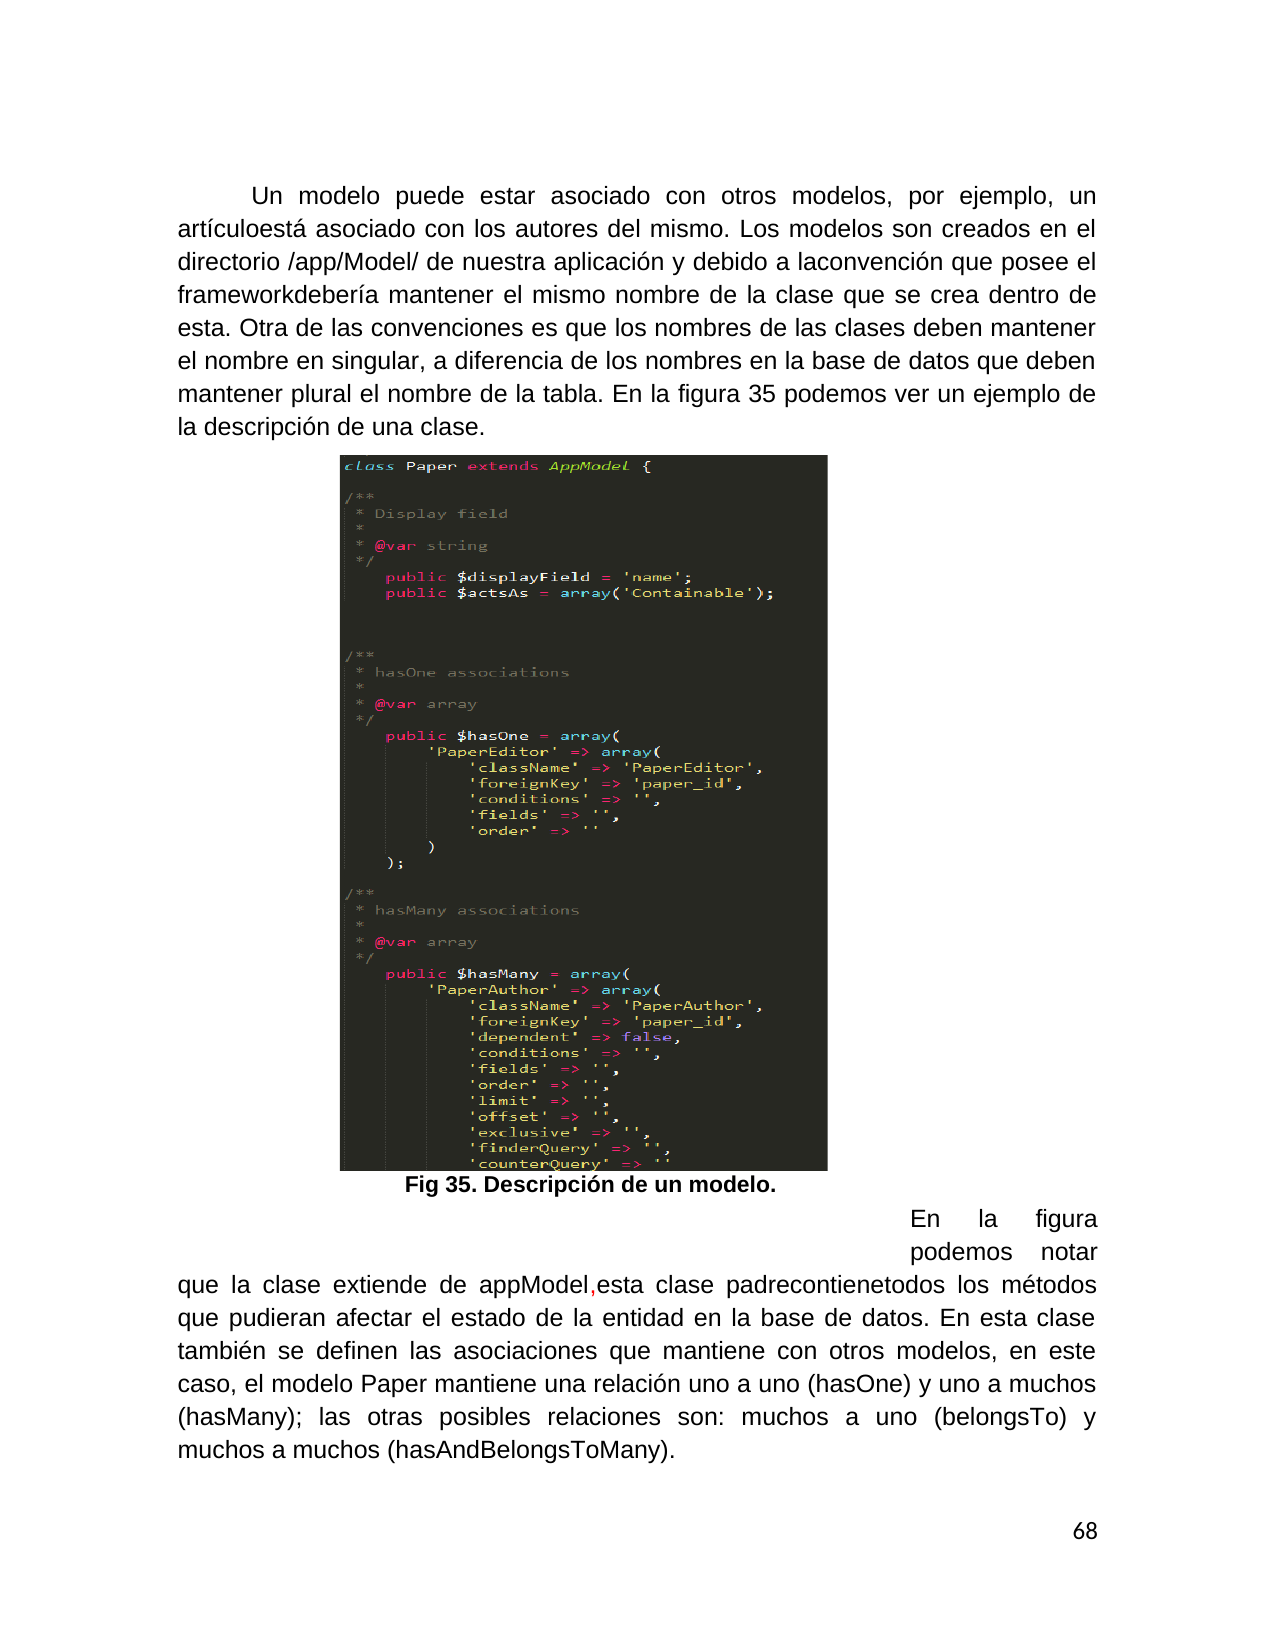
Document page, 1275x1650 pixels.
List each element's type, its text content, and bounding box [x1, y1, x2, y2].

list Un modelo puede estar asociado con otros modelos, por ejemplo, un artículoestá asociado con los autores del mismo. Los modelos son creados en el directorio /app/Model/ de nuestra aplicación y debido a laconvención que posee el frameworkdebería mantener el mismo nombre de la clase que se crea dentro de esta. Otra de las convenciones es que los nombres de las clases deben mantener el nombre en singular, a diferencia de los nombres en la base de datos que deben mantener plural el nombre de la tabla. En la figura 35 podemos ver un ejemplo de la descripción de una clase. [177, 181, 1098, 441]
picture [339, 455, 828, 1171]
list En la figura podemos notar que la clase extiende de appModel,esta clase padrecontienetodos los métodos que pudieran afectar el estado de la entidad en la base de datos. En esta clase también se definen las asociaciones que mantiene con otros modelos, en este caso, el modelo Paper mantiene una relación uno a uno (hasOne) y uno a muchos (hasMany); las otras posibles relaciones son: muchos a uno (belongsTo) y muchos a muchos (hasAndBelongsToMany). [177, 1204, 1098, 1464]
